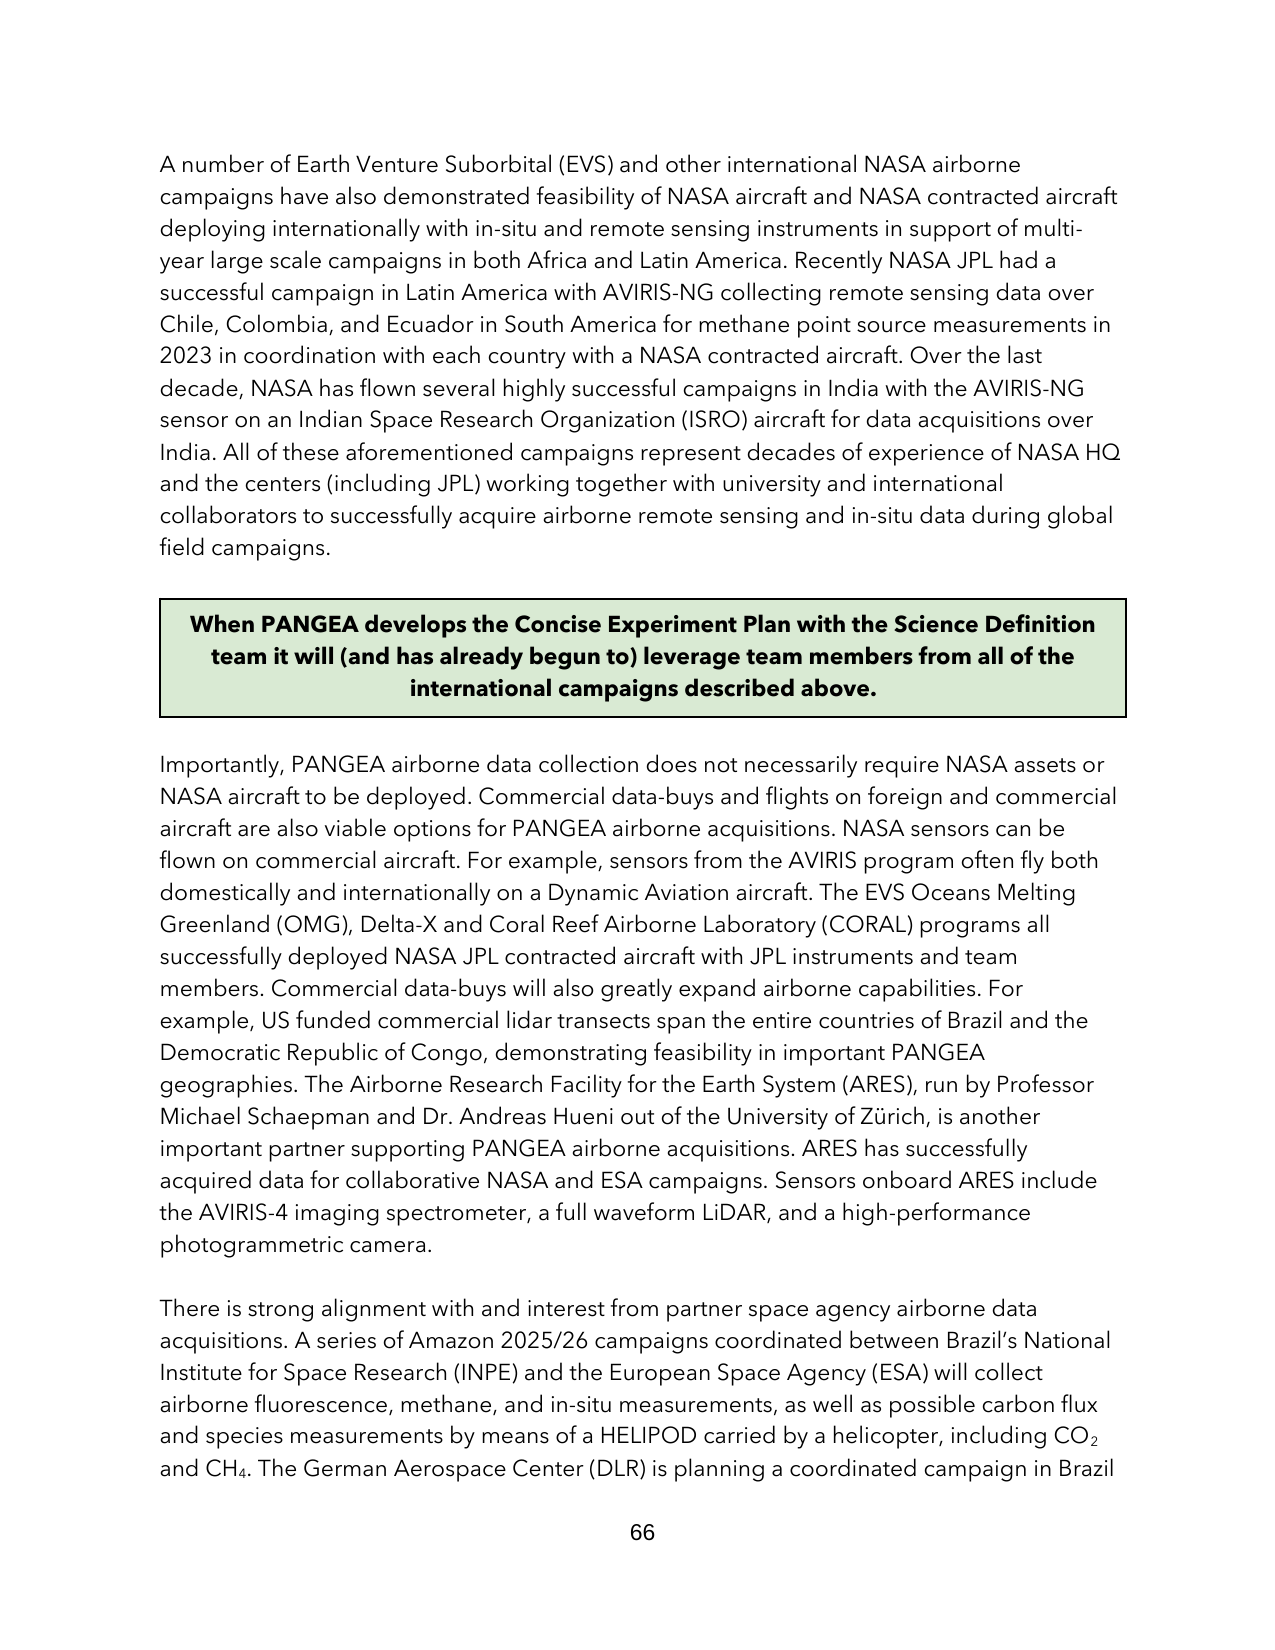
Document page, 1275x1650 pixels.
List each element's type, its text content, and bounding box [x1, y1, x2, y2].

text Importantly, PANGEA airborne data collection does not necessarily require NASA assets or NASA aircraft to be deployed. Commercial data-buys and flights on foreign and commercial aircraft are also viable options for PANGEA airborne acquisitions. NASA sensors can be flown on commercial aircraft. For example, sensors from the AVIRIS program often fly both domestically and internationally on a Dynamic Aviation aircraft. The EVS Oceans Melting Greenland (OMG), Delta-X and Coral Reef Airborne Laboratory (CORAL) programs all successfully deployed NASA JPL contracted aircraft with JPL instruments and team members. Commercial data-buys will also greatly expand airborne capabilities. For example, US funded commercial lidar transects span the entire countries of Brazil and the Democratic Republic of Congo, demonstrating feasibility in important PANGEA geographies. The Airborne Research Facility for the Earth System (ARES), run by Professor Michael Schaepman and Dr. Andreas Hueni out of the University of Zürich, is another important partner supporting PANGEA airborne acquisitions. ARES has successfully acquired data for collaborative NASA and ESA campaigns. Sensors onboard ARES include the AVIRIS-4 imaging spectrometer, a full waveform LiDAR, and a high-performance photogrammetric camera. [159, 750, 1125, 1258]
table_header When PANGEA develops the Concise Experiment Plan with the Science Definition team it will (and has already begun to) leverage team members from all of the international campaigns described above. [161, 600, 1125, 716]
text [159, 1294, 1125, 1482]
text A number of Earth Venture Suborbital (EVS) and other international NASA airborne campaigns have also demonstrated feasibility of NASA aircraft and NASA contracted aircraft deploying internationally with in-situ and remote sensing instruments in support of multi-year large scale campaigns in both Africa and Latin America. Recently NASA JPL had a successful campaign in Latin America with AVIRIS-NG collecting remote sensing data over Chile, Colombia, and Ecuador in South America for methane point source measurements in 2023 in coordination with each country with a NASA contracted aircraft. Over the last decade, NASA has flown several highly successful campaigns in India with the AVIRIS-NG sensor on an Indian Space Research Organization (ISRO) aircraft for data acquisitions over India. All of these aforementioned campaigns represent decades of experience of NASA HQ and the centers (including JPL) working together with university and international collaborators to successfully acquire airborne remote sensing and in-situ data during global field campaigns. [159, 150, 1125, 562]
